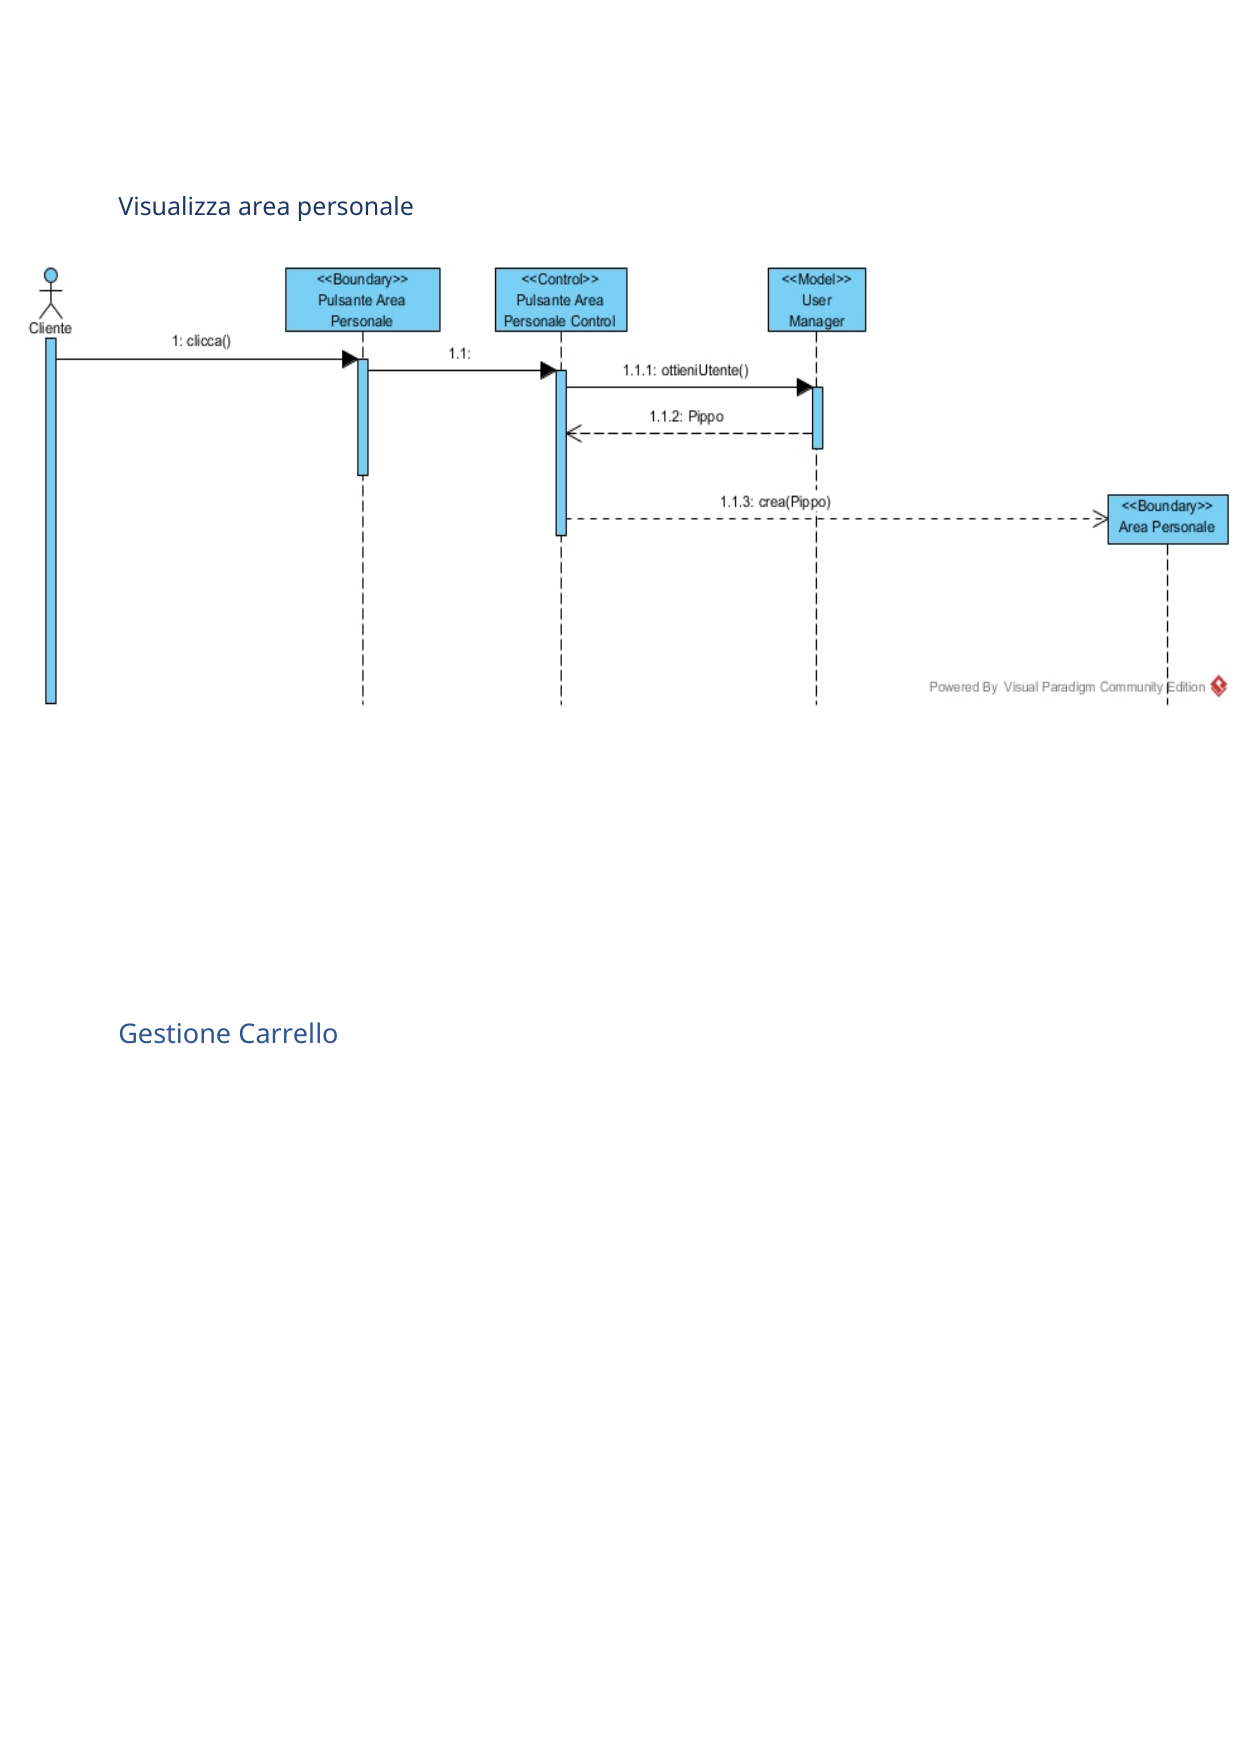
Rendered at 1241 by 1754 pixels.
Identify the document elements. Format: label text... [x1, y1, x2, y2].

subtitle Gestione Carrello [118, 1014, 1122, 1051]
picture [10, 265, 1232, 706]
subtitle Visualizza area personale [118, 188, 1122, 223]
